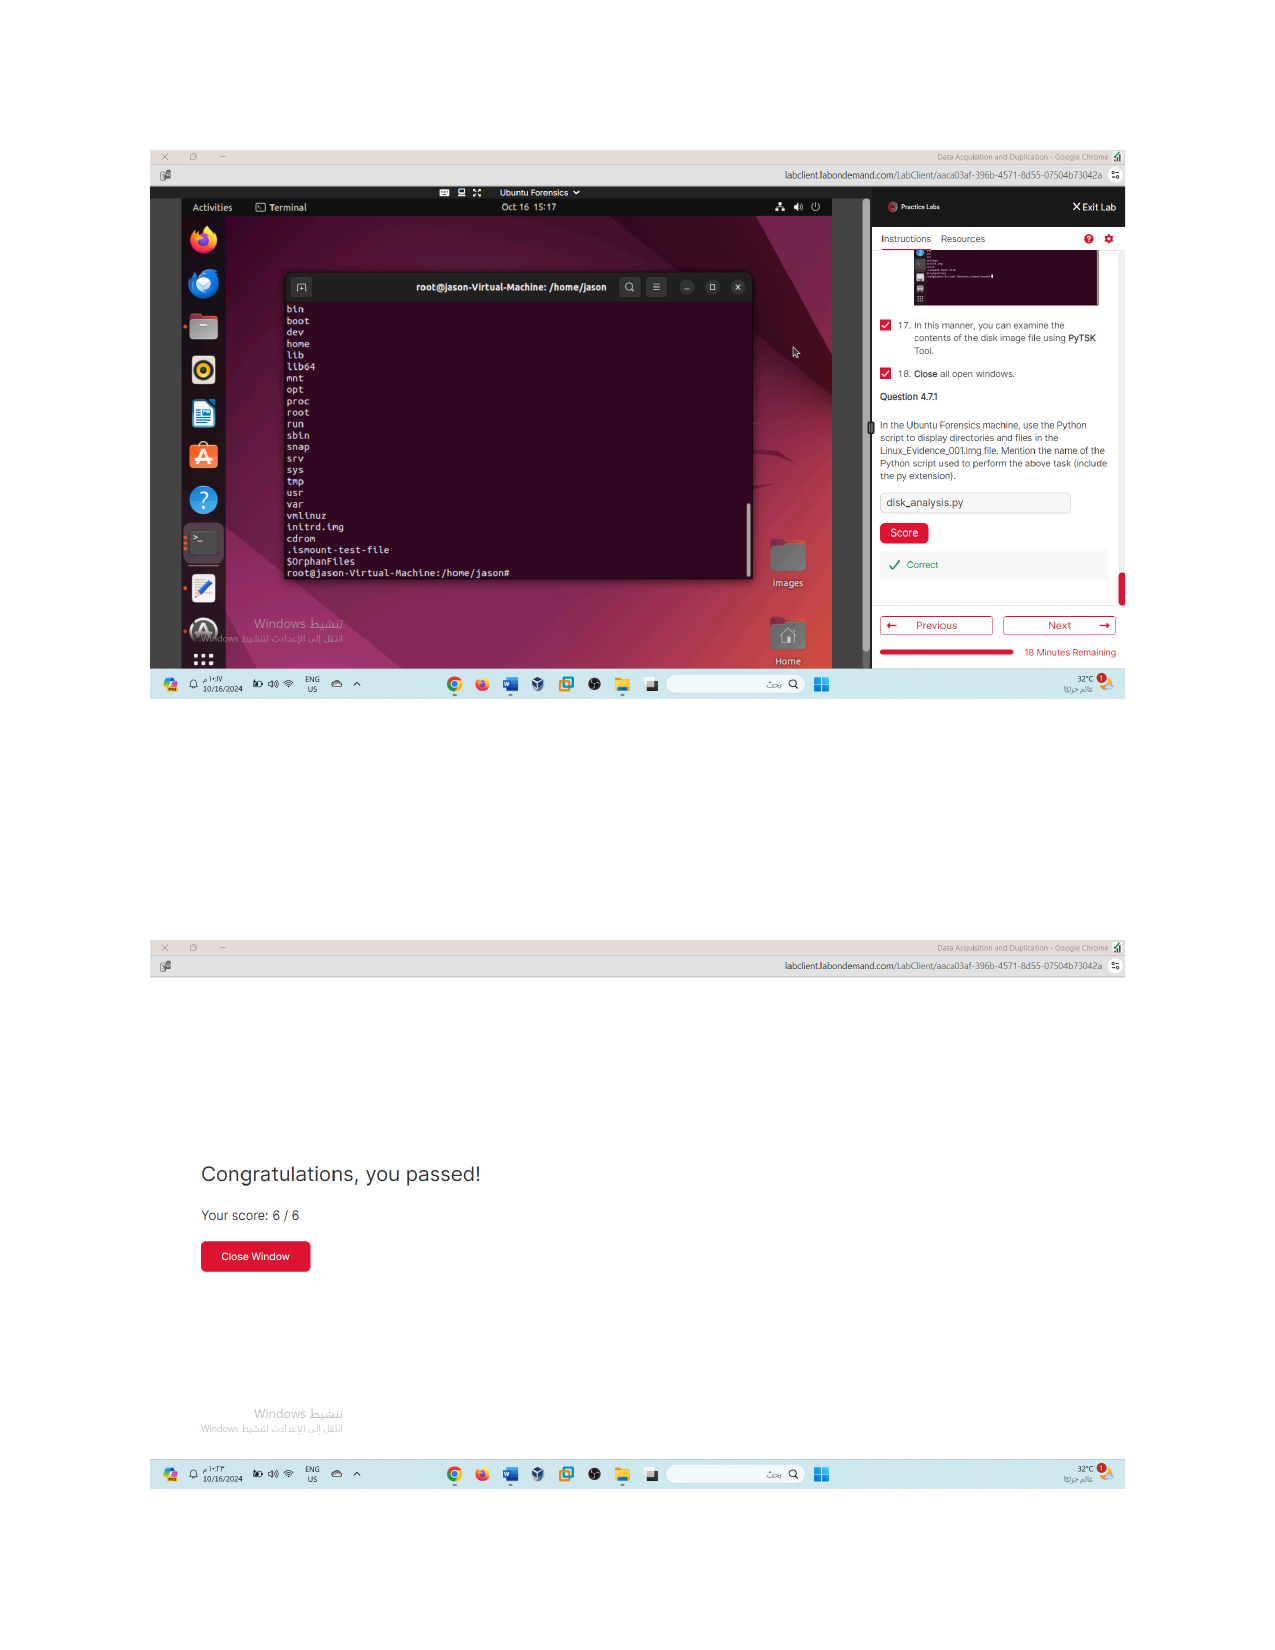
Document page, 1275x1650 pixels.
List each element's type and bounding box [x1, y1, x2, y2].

picture [150, 940, 1125, 1489]
picture [150, 150, 1125, 699]
